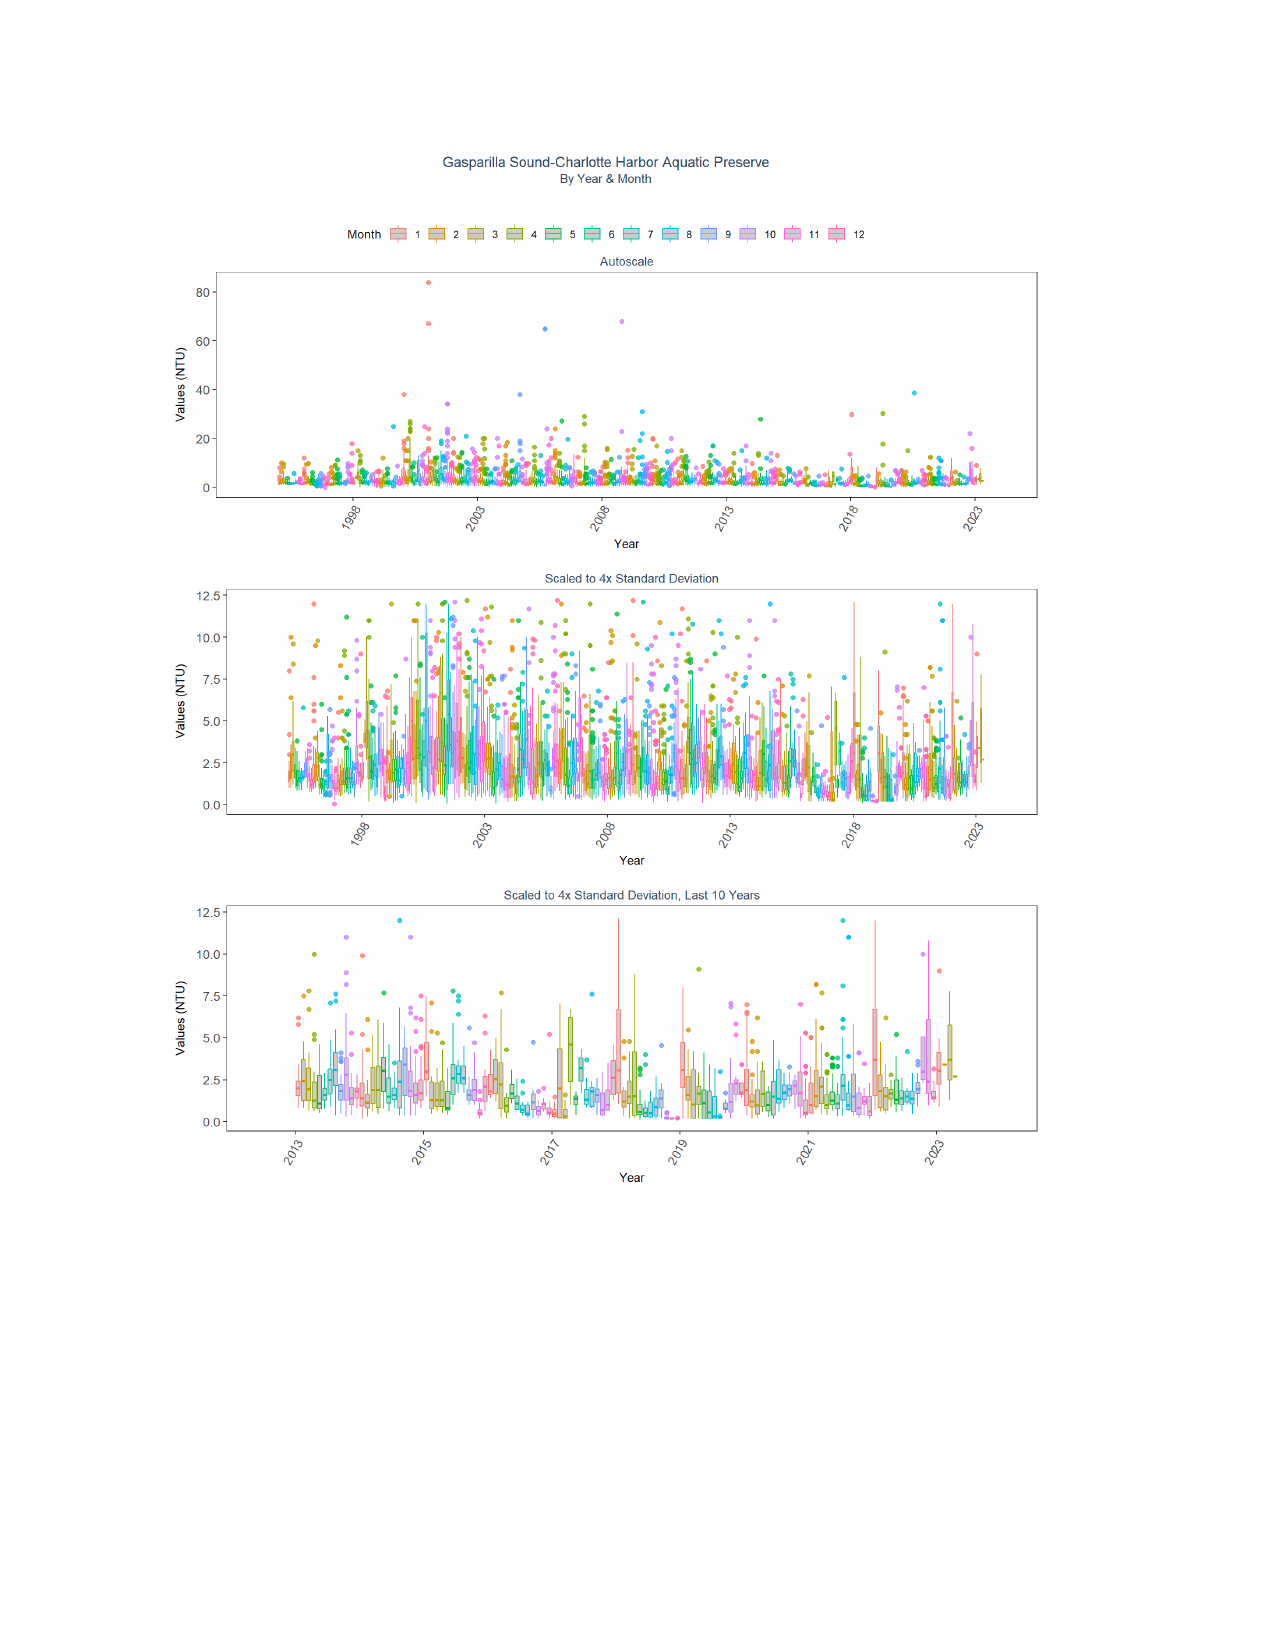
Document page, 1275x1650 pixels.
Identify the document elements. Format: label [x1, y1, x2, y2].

picture [168, 150, 1044, 1200]
